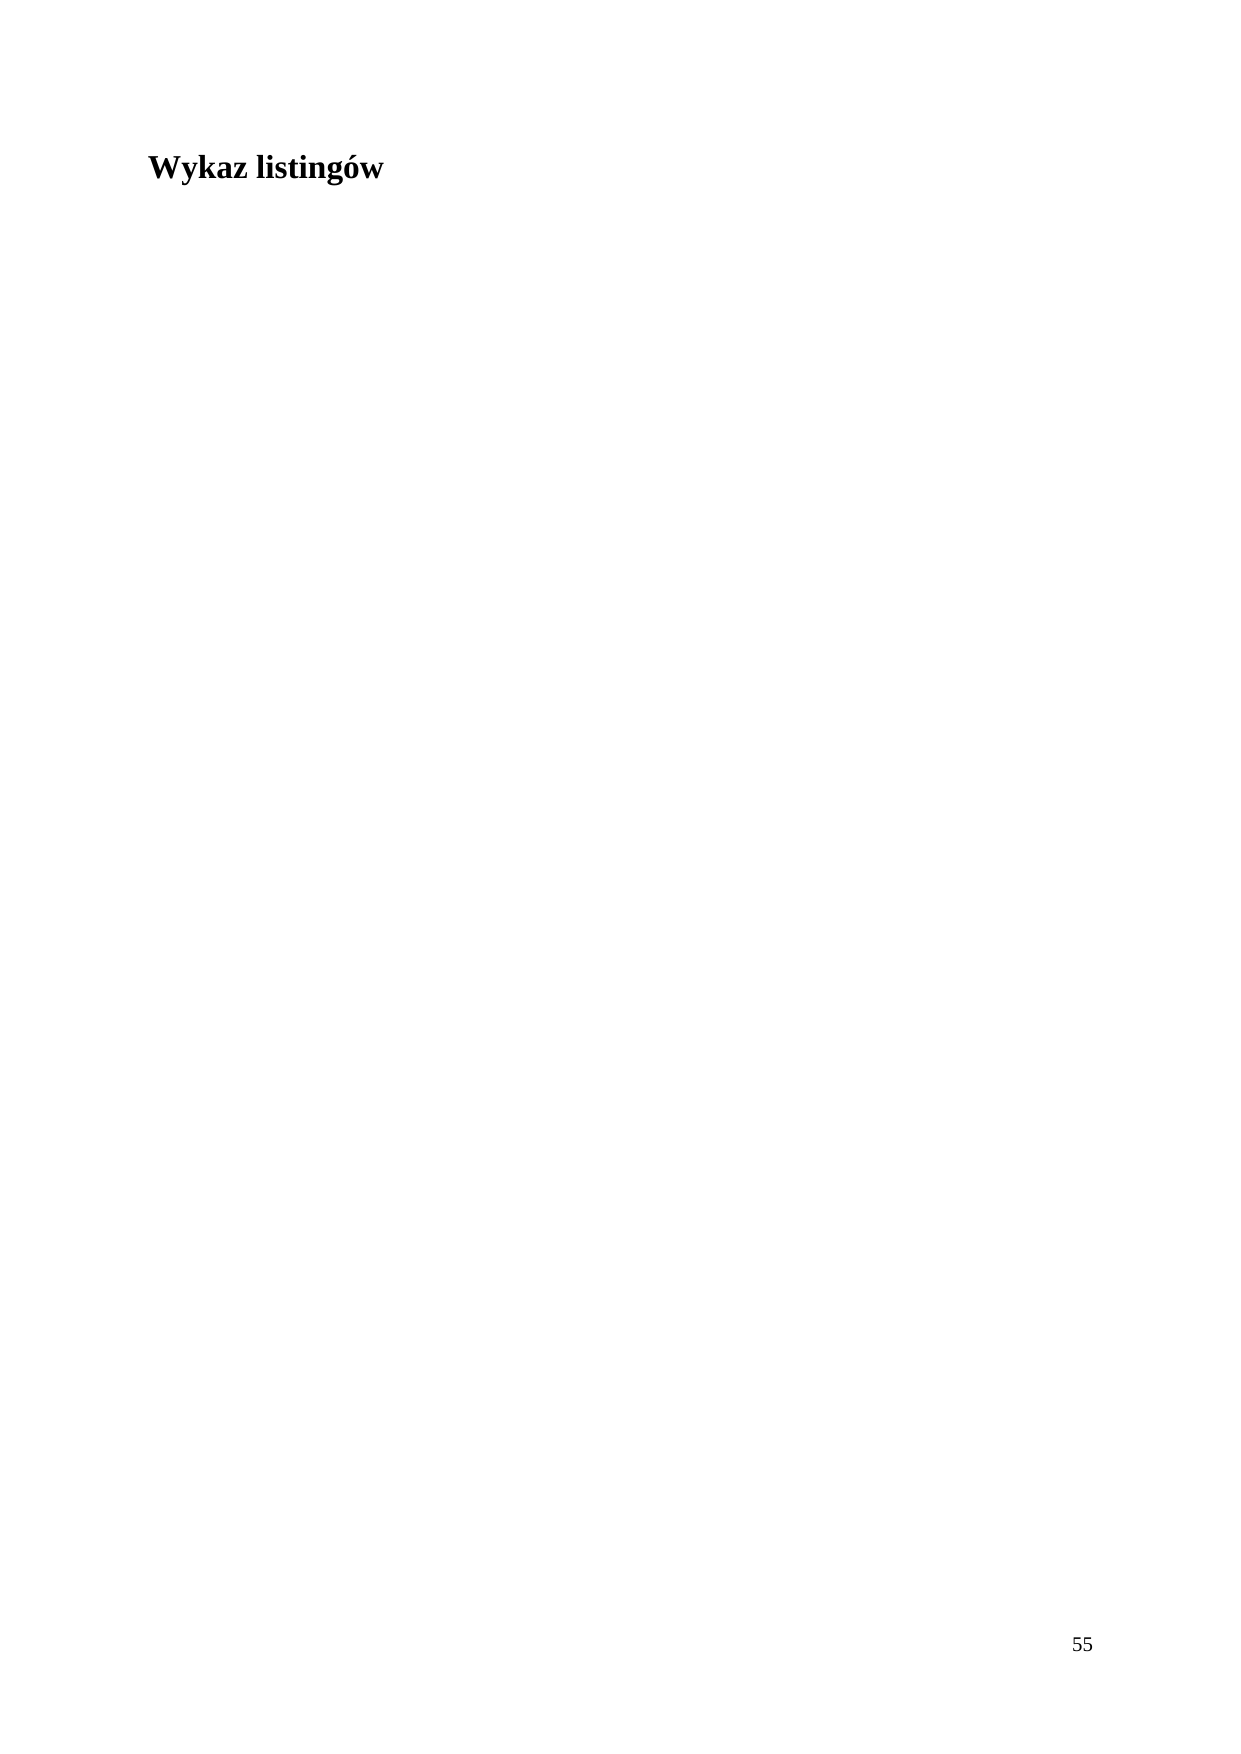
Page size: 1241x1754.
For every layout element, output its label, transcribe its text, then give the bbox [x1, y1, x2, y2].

text Wykaz listingów [148, 148, 1093, 186]
